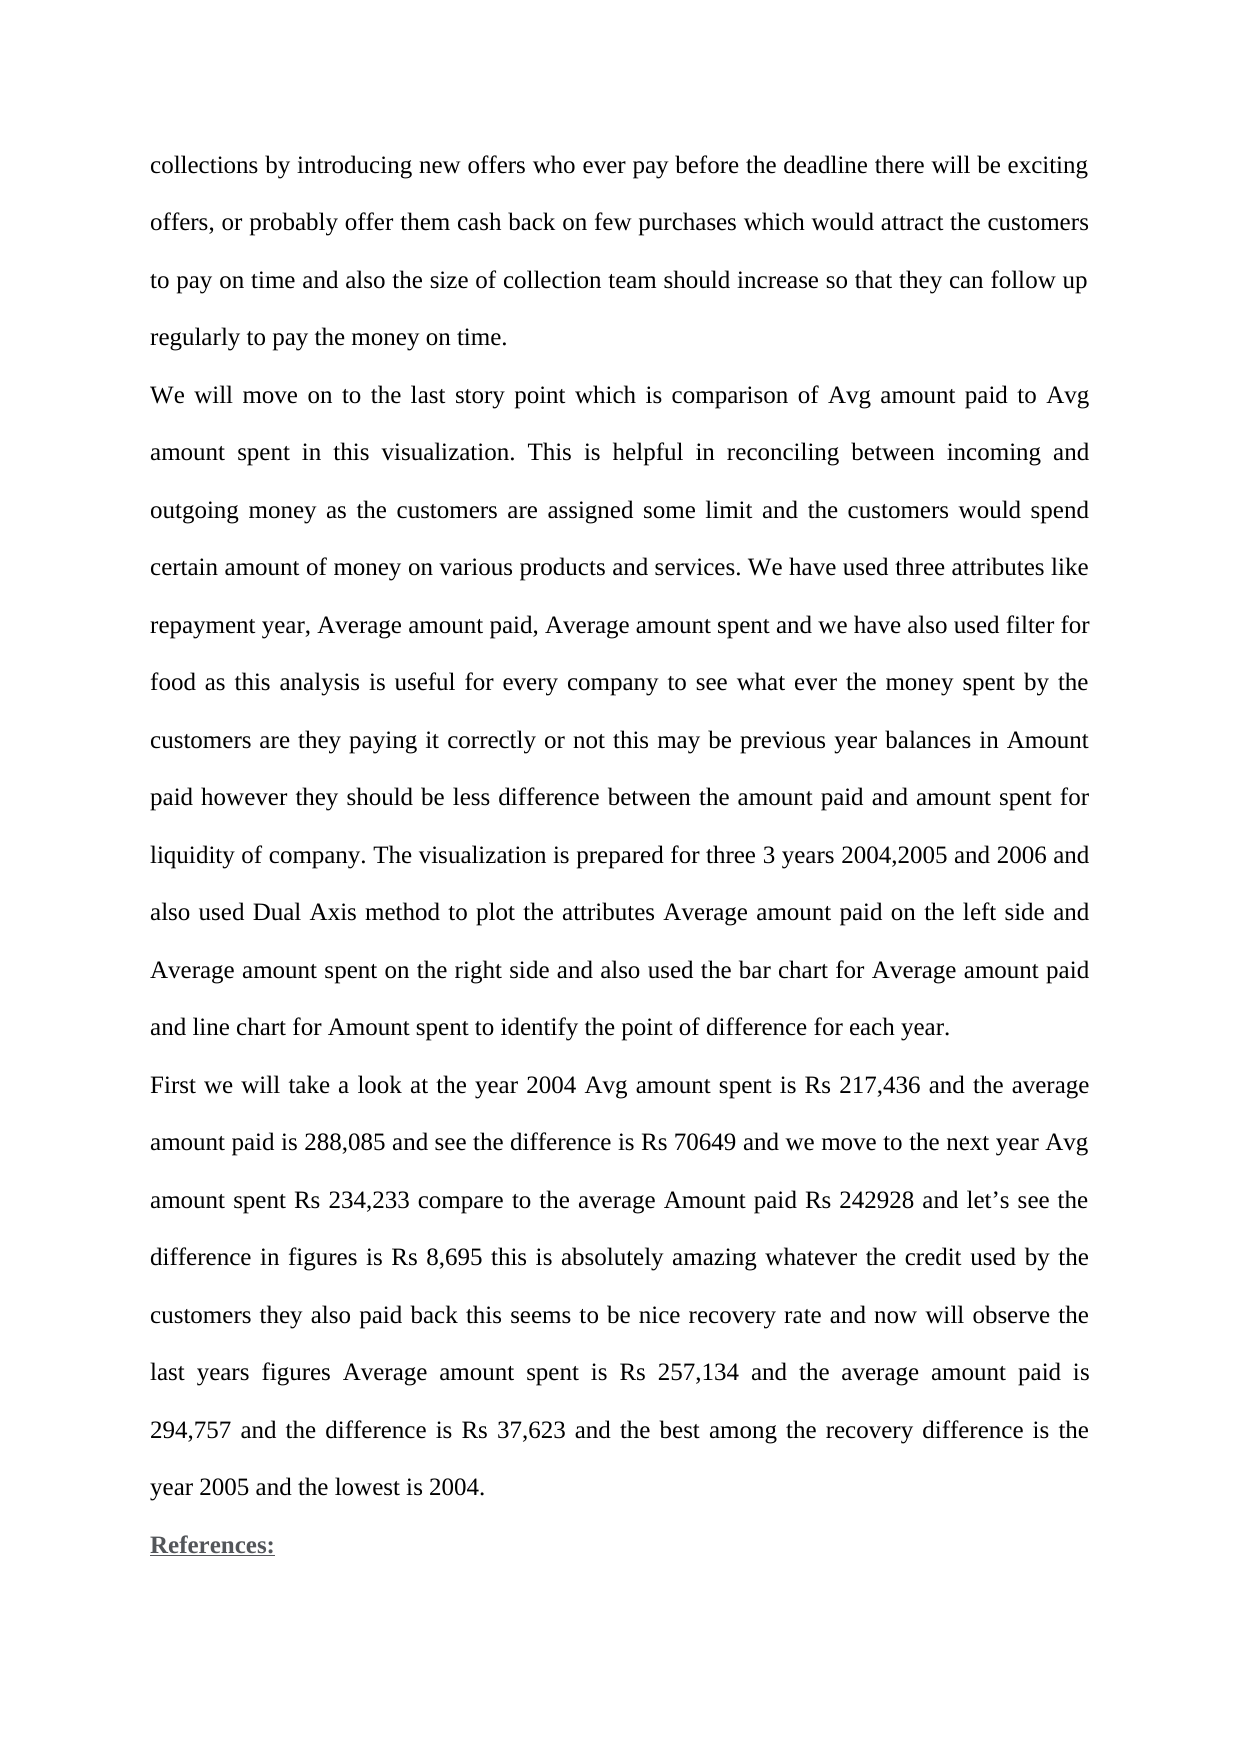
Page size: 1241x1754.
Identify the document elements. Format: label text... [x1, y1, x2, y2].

text References: [150, 1530, 1090, 1559]
text We will move on to the last story point which is comparison of Avg amount paid to Avg amount spent in this visualization. This is helpful in reconciling between incoming and outgoing money as the customers are assigned some limit and the customers would spend certain amount of money on various products and services. We have used three attributes like repayment year, Average amount paid, Average amount spent and we have also used filter for food as this analysis is useful for every company to see what ever the money spent by the customers are they paying it correctly or not this may be previous year balances in Amount paid however they should be less difference between the amount paid and amount spent for liquidity of company. The visualization is prepared for three 3 years 2004,2005 and 2006 and also used Dual Axis method to plot the attributes Average amount paid on the left side and Average amount spent on the right side and also used the bar chart for Average amount paid and line chart for Amount spent to identify the point of difference for each year. [150, 380, 1090, 1041]
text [150, 150, 1090, 351]
text First we will take a look at the year 2004 Avg amount spent is Rs 217,436 and the average amount paid is 288,085 and see the difference is Rs 70649 and we move to the next year Avg amount spent Rs 234,233 compare to the average Amount paid Rs 242928 and let’s see the difference in figures is Rs 8,695 this is absolutely amazing whatever the credit used by the customers they also paid back this seems to be nice recovery rate and now will observe the last years figures Average amount spent is Rs 257,134 and the average amount paid is 294,757 and the difference is Rs 37,623 and the best among the recovery difference is the year 2005 and the lowest is 2004. [150, 1070, 1090, 1501]
